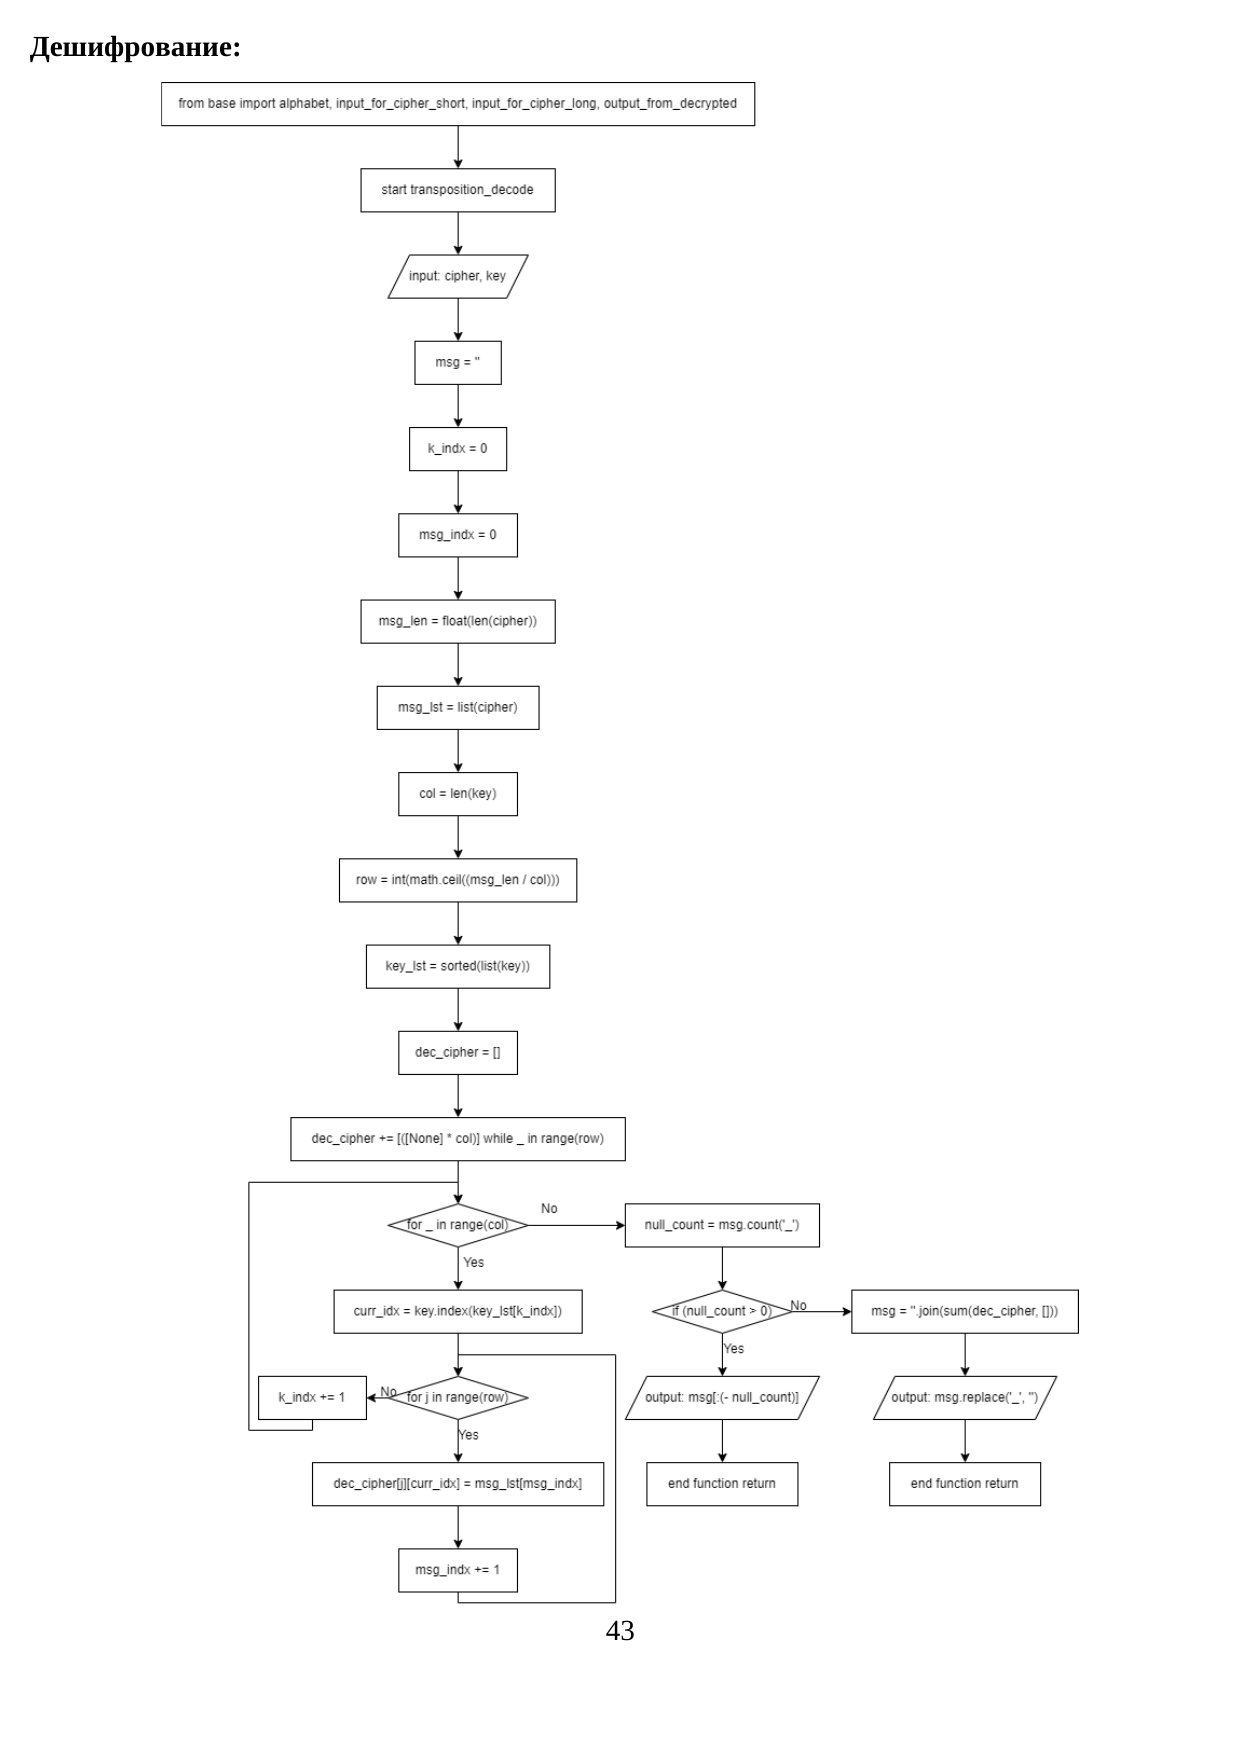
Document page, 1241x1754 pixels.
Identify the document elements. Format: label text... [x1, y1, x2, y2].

text Дешифрование: [29, 29, 1211, 63]
picture [161, 82, 1079, 1612]
